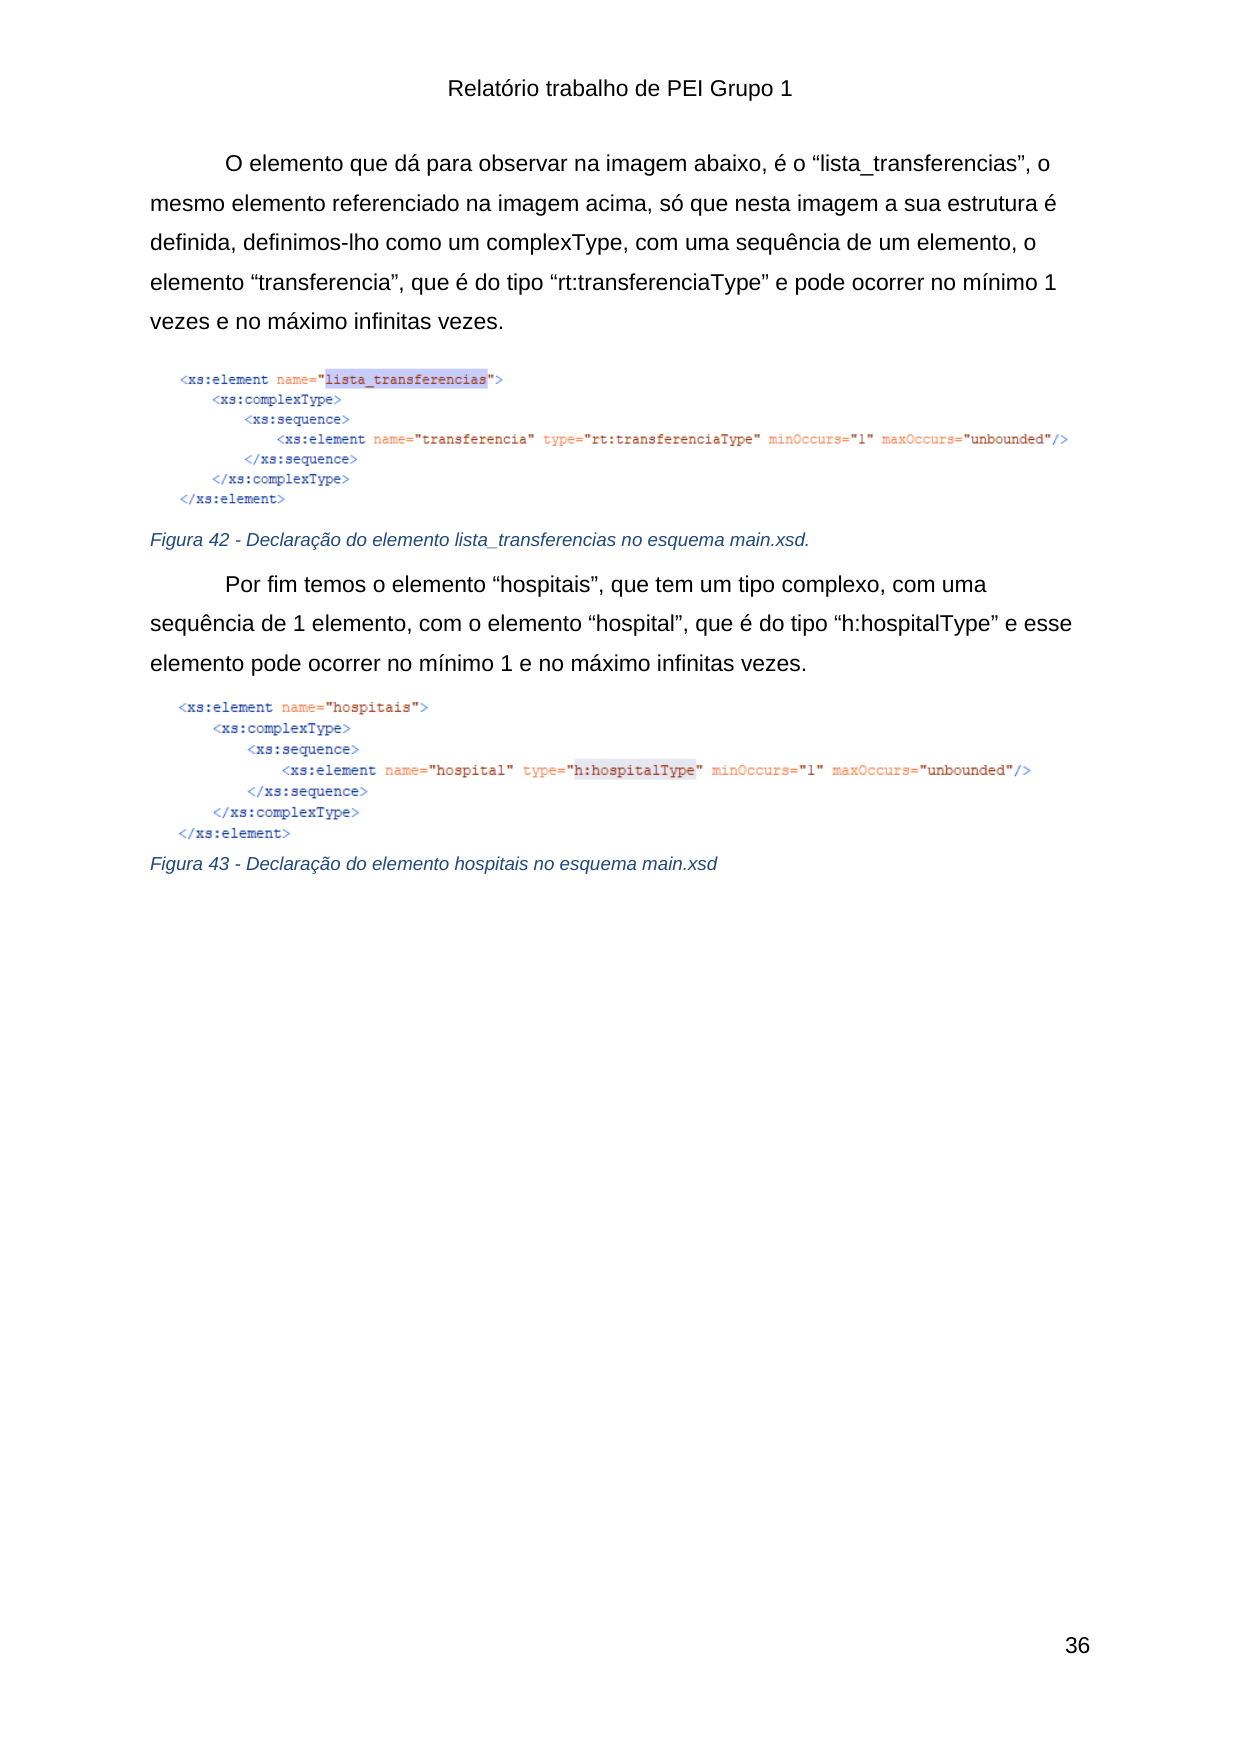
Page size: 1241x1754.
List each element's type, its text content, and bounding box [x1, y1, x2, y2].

text Por fim temos o elemento “hospitais”, que tem um tipo complexo, com uma sequência de 1 elemento, com o elemento “hospital”, que é do tipo “h:hospitalType” e esse elemento pode ocorrer no mínimo 1 e no máximo infinitas vezes. [150, 571, 1090, 676]
picture [150, 364, 1091, 508]
text O elemento que dá para observar na imagem abaixo, é o “lista_transferencias”, o mesmo elemento referenciado na imagem acima, só que nesta imagem a sua estrutura é definida, definimos-lho como um complexType, com uma sequência de um elemento, o elemento “transferencia”, que é do tipo “rt:transferenciaType” e pode ocorrer no mínimo 1 vezes e no máximo infinitas vezes. [150, 150, 1090, 334]
picture [149, 697, 1090, 843]
